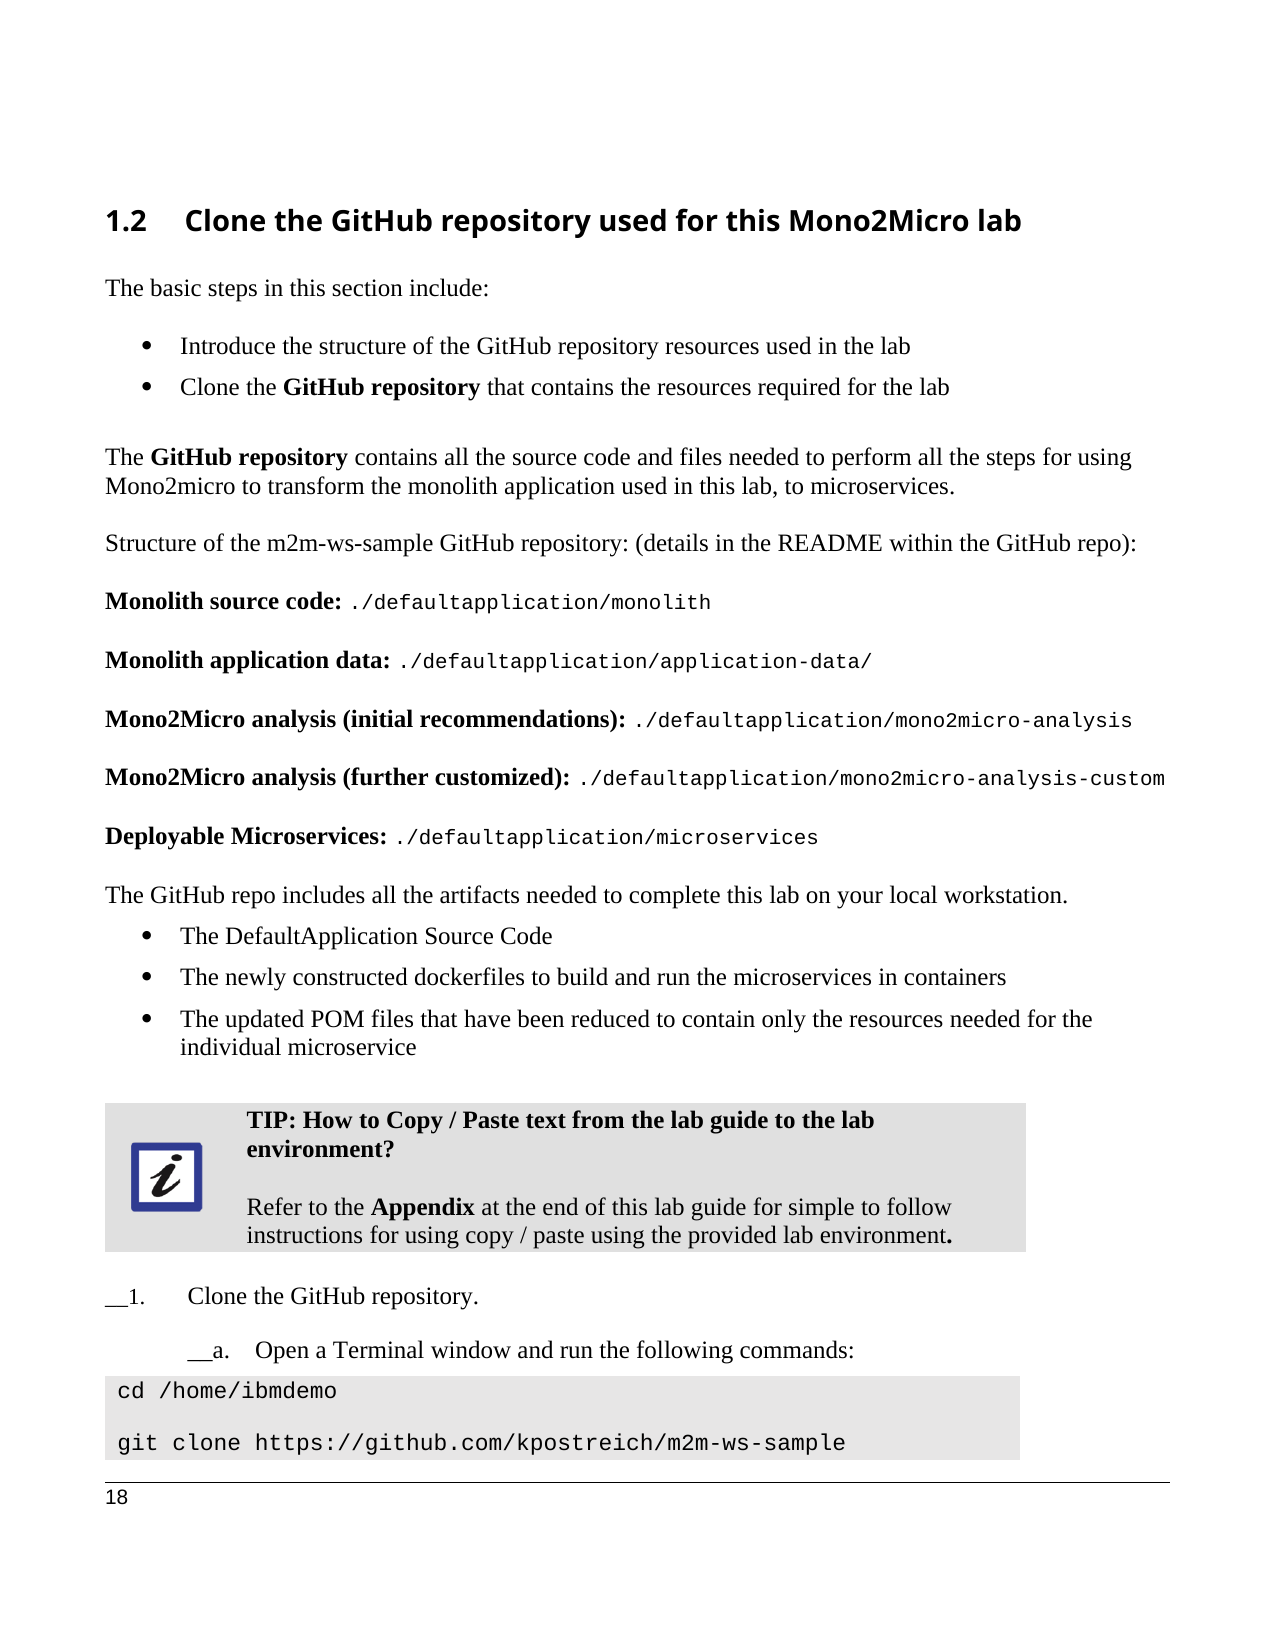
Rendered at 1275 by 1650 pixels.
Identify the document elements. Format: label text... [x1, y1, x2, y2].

list Open a Terminal window and run the following commands: [187, 1335, 1170, 1363]
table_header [105, 1376, 1020, 1460]
list The DefaultApplication Source Code [142, 921, 1170, 950]
text Structure of the m2m-ws-sample GitHub repository: (details in the README within the GitHub repo): [105, 528, 1170, 557]
text Monolith source code: ./defaultapplication/monolith [105, 586, 1170, 616]
subtitle 1.2 Clone the GitHub repository used for this Mono2Micro lab [105, 200, 1170, 240]
list Introduce the structure of the GitHub repository resources used in the lab [142, 331, 1170, 359]
text Monolith application data: ./defaultapplication/application-data/ [105, 645, 1170, 674]
picture [117, 1130, 216, 1225]
text Mono2Micro analysis (further customized): ./defaultapplication/mono2micro-analysis-custom [105, 762, 1170, 792]
text Deployable Microservices: ./defaultapplication/microservices [105, 821, 1170, 851]
text The basic steps in this section include: [105, 273, 1170, 302]
table_header TIP: How to Copy / Paste text from the lab guide to the lab environment? Refer to the Appendix at the end of this lab guide for simple to follow instructions for using copy / paste using the provided lab environment. [234, 1103, 1026, 1252]
text Mono2Micro analysis (initial recommendations): ./defaultapplication/mono2micro-analysis [105, 704, 1170, 733]
table_header [105, 1103, 234, 1252]
text The GitHub repository contains all the source code and files needed to perform all the steps for using Mono2micro to transform the monolith application used in this lab, to microservices. [105, 442, 1170, 499]
list Clone the GitHub repository that contains the resources required for the lab [142, 372, 1170, 401]
list Clone the GitHub repository. [105, 1281, 1170, 1310]
list The updated POM files that have been reduced to contain only the resources needed for the individual microservice [142, 1004, 1170, 1061]
text The GitHub repo includes all the artifacts needed to complete this lab on your local workstation. [105, 880, 1170, 909]
list The newly constructed dockerfiles to build and run the microservices in containers [142, 962, 1170, 991]
